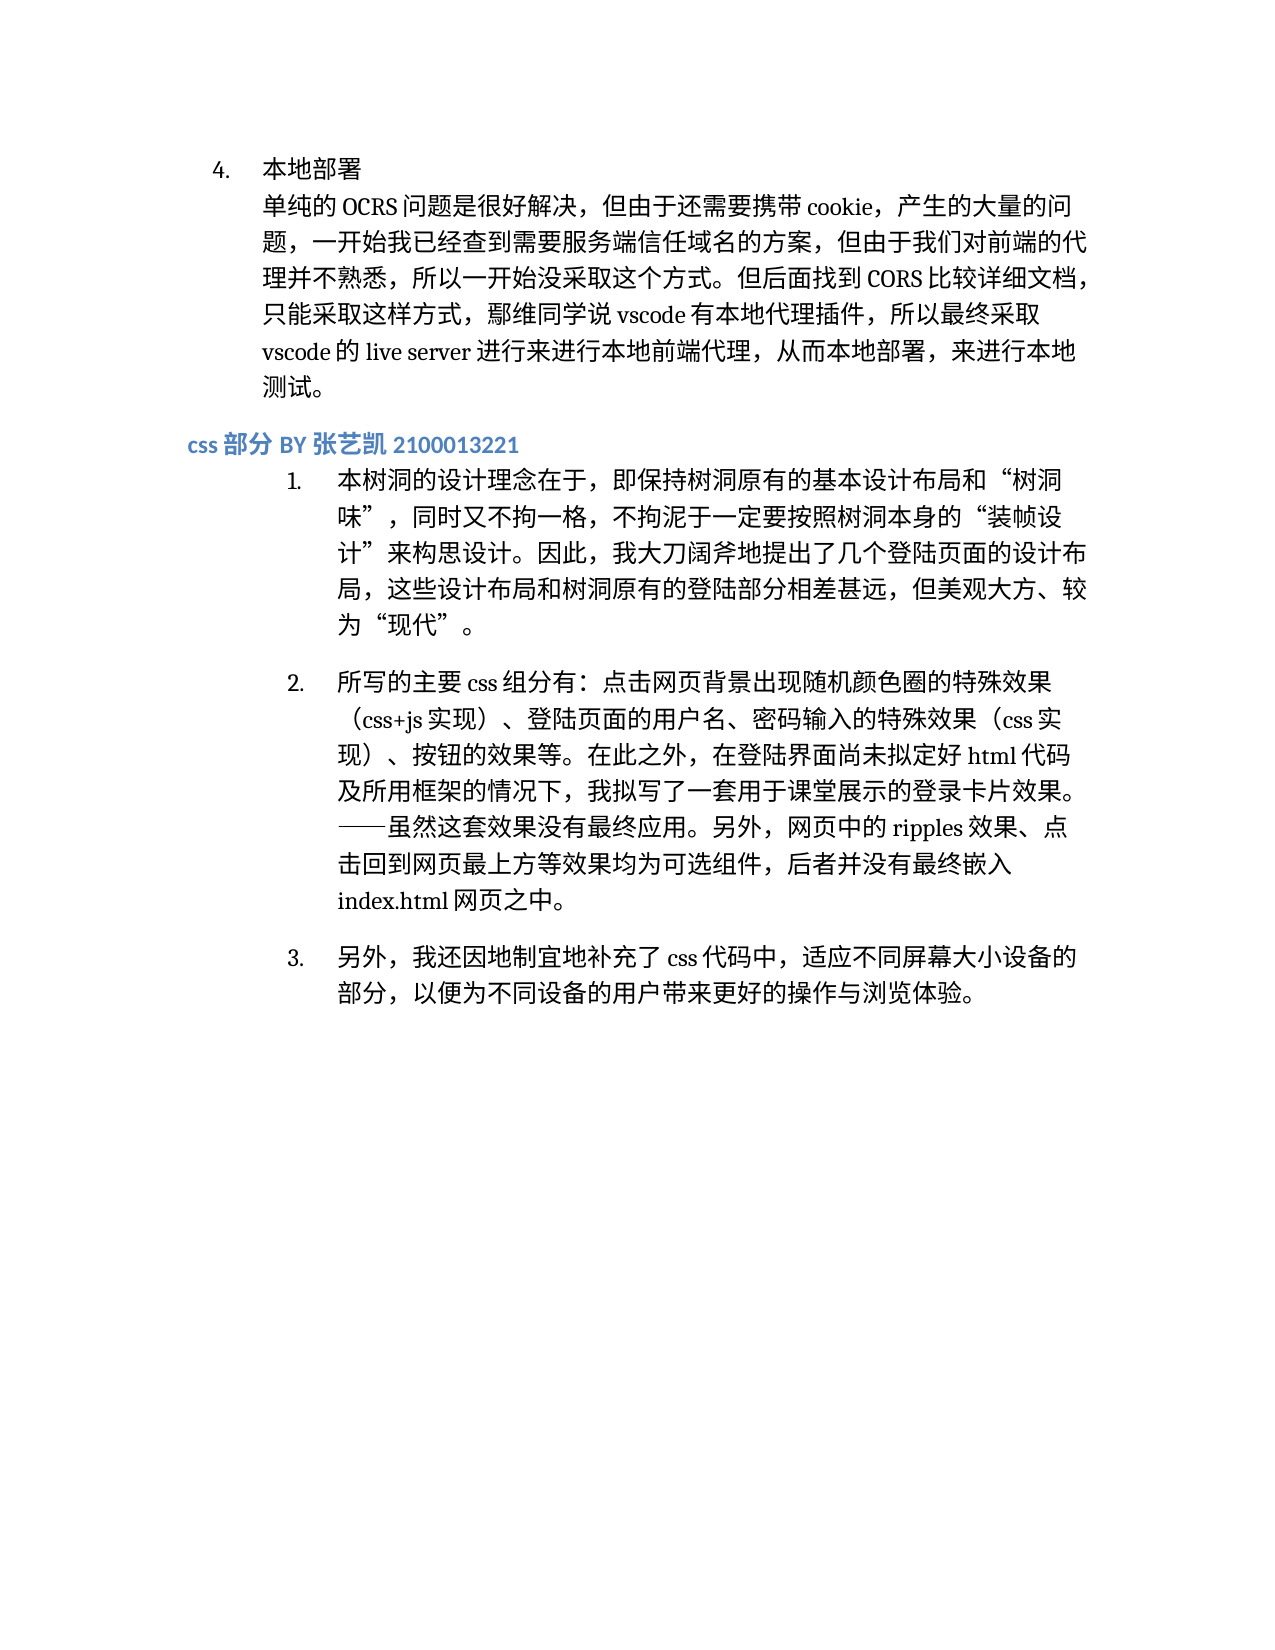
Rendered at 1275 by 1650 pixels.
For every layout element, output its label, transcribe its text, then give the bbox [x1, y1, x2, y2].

subtitle css 部分 BY 张艺凯 2100013221 [187, 424, 1087, 461]
list 所写的主要css组分有：点击网页背景出现随机颜色圈的特殊效果（css+js实现）、登陆页面的用户名、密码输入的特殊效果（css实现）、按钮的效果等。在此之外，在登陆界面尚未拟定好html代码及所用框架的情况下，我拟写了一套用于课堂展示的登录卡片效果。——虽然这套效果没有最终应用。另外，网页中的ripples效果、点击回到网页最上方等效果均为可选组件，后者并没有最终嵌入index.html网页之中。 [287, 663, 1087, 917]
list 另外，我还因地制宜地补充了css代码中，适应不同屏幕大小设备的部分，以便为不同设备的用户带来更好的操作与浏览体验。 [287, 937, 1087, 1010]
list 本地部署 单纯的OCRS问题是很好解决，但由于还需要携带cookie，产生的大量的问题，一开始我已经查到需要服务端信任域名的方案，但由于我们对前端的代理并不熟悉，所以一开始没采取这个方式。但后面找到CORS比较详细文档，只能采取这样方式，鄢维同学说vscode有本地代理插件，所以最终采取vscode的live server进行来进行本地前端代理，从而本地部署，来进行本地测试。 [212, 150, 1087, 404]
list 本树洞的设计理念在于，即保持树洞原有的基本设计布局和“树洞味”，同时又不拘一格，不拘泥于一定要按照树洞本身的“装帧设计”来构思设计。因此，我大刀阔斧地提出了几个登陆页面的设计布局，这些设计布局和树洞原有的登陆部分相差甚远，但美观大方、较为“现代”。 [287, 461, 1087, 642]
